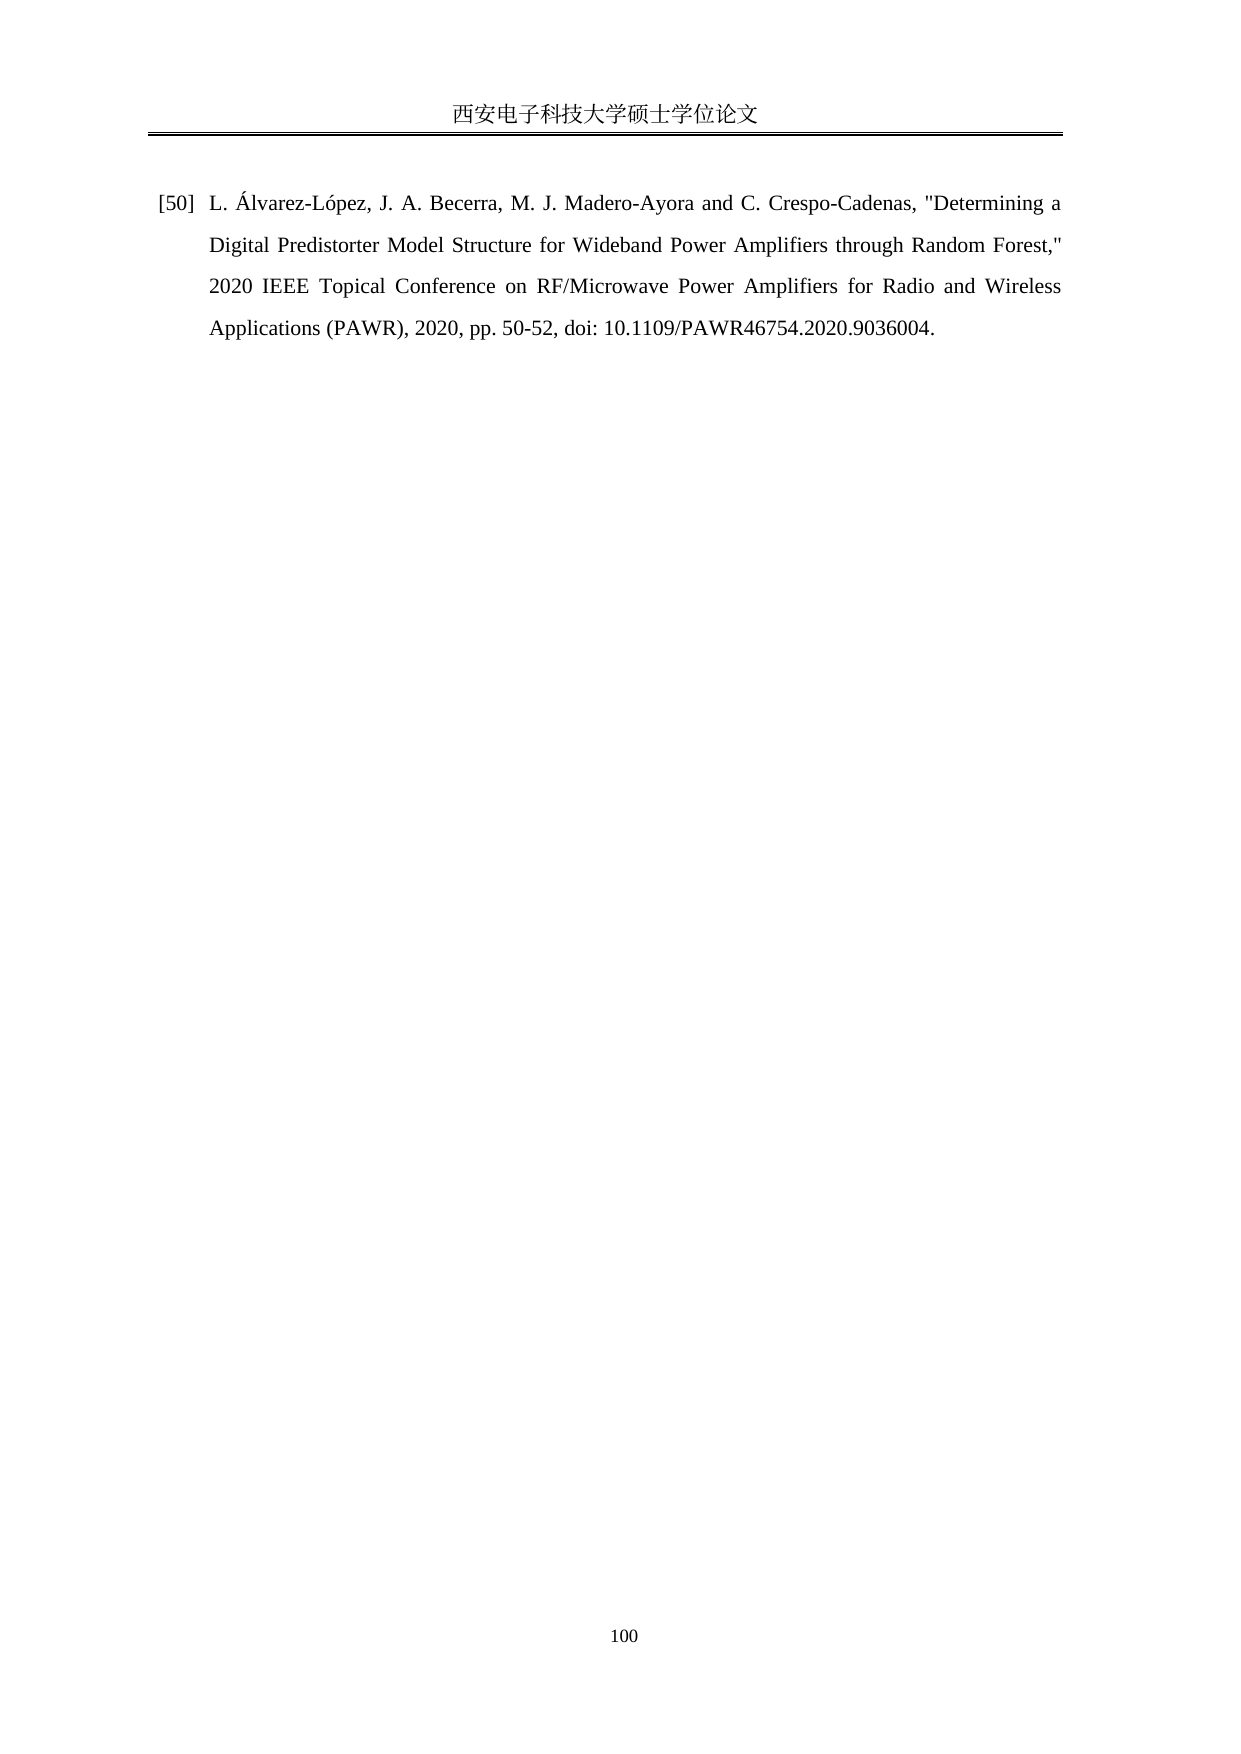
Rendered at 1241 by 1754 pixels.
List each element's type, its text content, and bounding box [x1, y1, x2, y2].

text L. Álvarez-López, J. A. Becerra, M. J. Madero-Ayora and C. Crespo-Cadenas, "Determining a Digital Predistorter Model Structure for Wideband Power Amplifiers through Random Forest," 2020 IEEE Topical Conference on RF/Microwave Power Amplifiers for Radio and Wireless Applications (PAWR), 2020, pp. 50-52, doi: 10.1109/PAWR46754.2020.9036004. [158, 177, 1063, 344]
